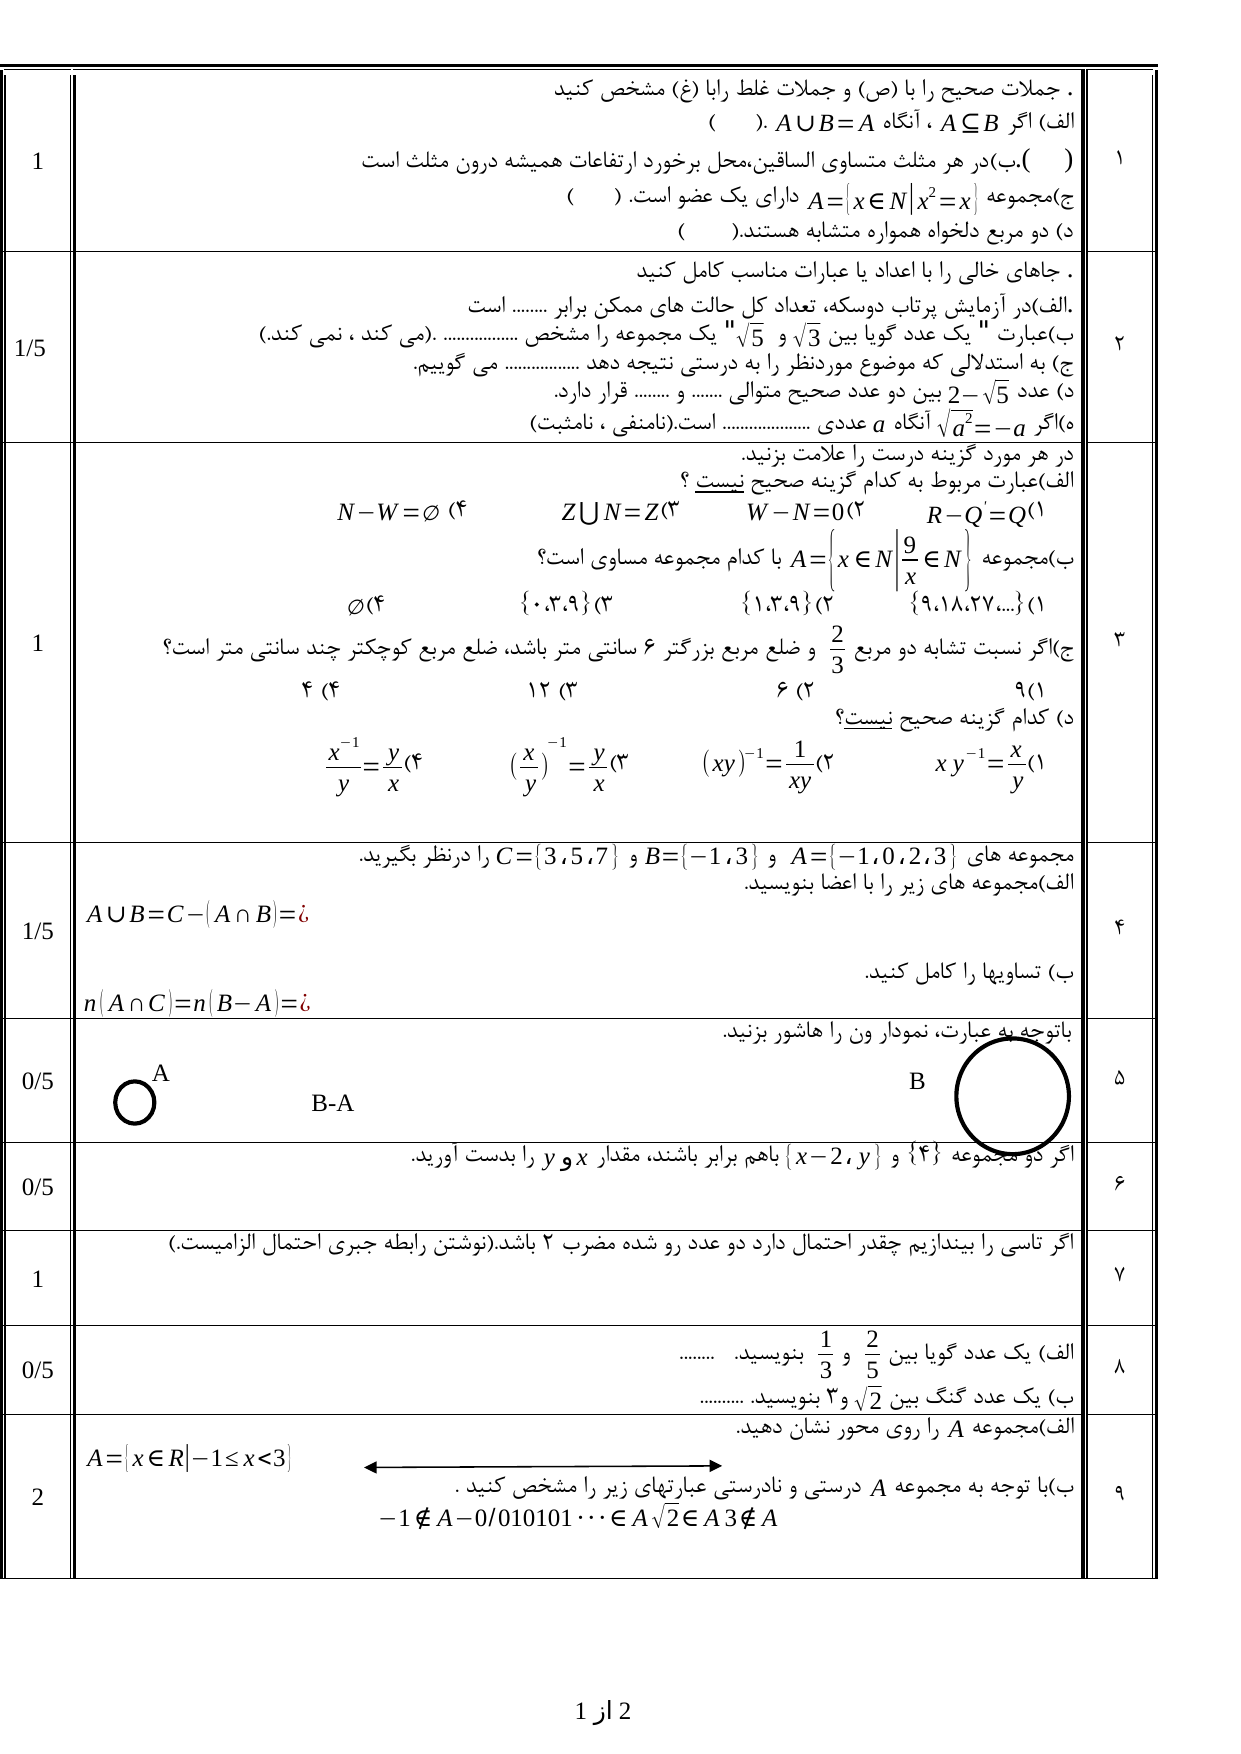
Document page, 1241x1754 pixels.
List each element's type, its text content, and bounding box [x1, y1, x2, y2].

table_cell 6 [1088, 1143, 1152, 1230]
table_cell 1 [6, 443, 70, 842]
table_cell 3 [1088, 443, 1152, 842]
table_cell 2 [1088, 252, 1152, 442]
table_cell 9 [1088, 1415, 1152, 1578]
table_cell 1 [6, 1231, 70, 1324]
table_cell 5 [1088, 1019, 1152, 1142]
table_cell 0/5 [6, 1019, 70, 1142]
table_header 1 [1085, 67, 1155, 251]
table_cell اگر تاسی را بیندازیم چقدر احتمال دارد دو عدد رو شده مضرب 2 باشد.(نوشتن رابطه جبری احتمال الزامیست.) [76, 1231, 1081, 1324]
table_cell در هر مورد گزینه درست را علامت بزنید. الف)عبارت مربوط به کدام گزینه صحیح نیست ؟ 1) 2) 3) 4) ب)مجموعه با کدام مجموعه مساوی است؟ 1){...،9،18،27} 2){1،3،9} 3){0،3،9} 4) ج)اگر نسبت تشابه دو مربع و ضلع مربع بزرگتر 6 سانتی متر باشد، ضلع مربع کوچکتر چند سانتی متر است؟ 1)9 2) 6 3) 12 4) 4 د) کدام گزینه صحیح نیست؟ 1) 2) 3) 4) [76, 443, 1081, 842]
table_cell اگر دو مجموعه {4} و باهم برابر باشند، مقدار را بدست آورید. [76, 1143, 1081, 1230]
table_cell 2 [6, 1415, 70, 1578]
table_cell 1/5 [6, 252, 70, 442]
table_cell 0/5 [6, 1326, 70, 1414]
table_header جملات صحیح را با (ص) و جملات غلط رابا (غ) مشخص کنید . الف) اگر ، آنگاه .( ) ب)در هر مثلث متساوی الساقین،محل برخورد ارتفاعات همیشه درون مثلث است.( ) ج)مجموعه دارای یک عضو است. ( ) د) دو مربع دلخواه همواره متشابه هستند.( ) [73, 70, 1081, 251]
table_cell 4 [1088, 843, 1152, 1018]
table_cell الف) یک عدد گویا بین و بنویسید. ........ ب) یک عدد گنگ بین و3 بنویسید. .......... [76, 1326, 1081, 1414]
table_cell 0/5 [6, 1143, 70, 1230]
table_cell مجموعه های و و را درنظر بگیرید. الف)مجموعه های زیر را با اعضا بنویسید. ب) تساویها را کامل کنید. [76, 843, 1081, 1018]
table_header 1 [3, 67, 73, 251]
table_cell الف)مجموعه را روی محور نشان دهید. ب)با توجه به مجموعه درستی و نادرستی عبارتهای زیر را مشخص کنید . [76, 1415, 1081, 1578]
table_cell جاهای خالی را با اعداد یا عبارات مناسب کامل کنید . الف)در آزمایش پرتاب دوسکه، تعداد کل حالت های ممکن برابر ........ است. ب)عبارت " یک عدد گویا بین و " یک مجموعه را مشخص ................. .(می کند ، نمی کند.) ج) به استدلالی که موضوع موردنظر را به درستی نتیجه دهد ................. می گوییم. د) عدد بین دو عدد صحیح متوالی ....... و ........ قرار دارد. ه)اگر آنگاه عددی .................... است.(نامنفی ، نامثبت) [76, 252, 1081, 442]
table_cell 1/5 [6, 843, 70, 1018]
table_cell 8 [1088, 1326, 1152, 1414]
table_cell باتوجه به عبارت، نمودار ون را هاشور بزنید. [76, 1019, 1081, 1142]
table_cell 7 [1088, 1231, 1152, 1324]
